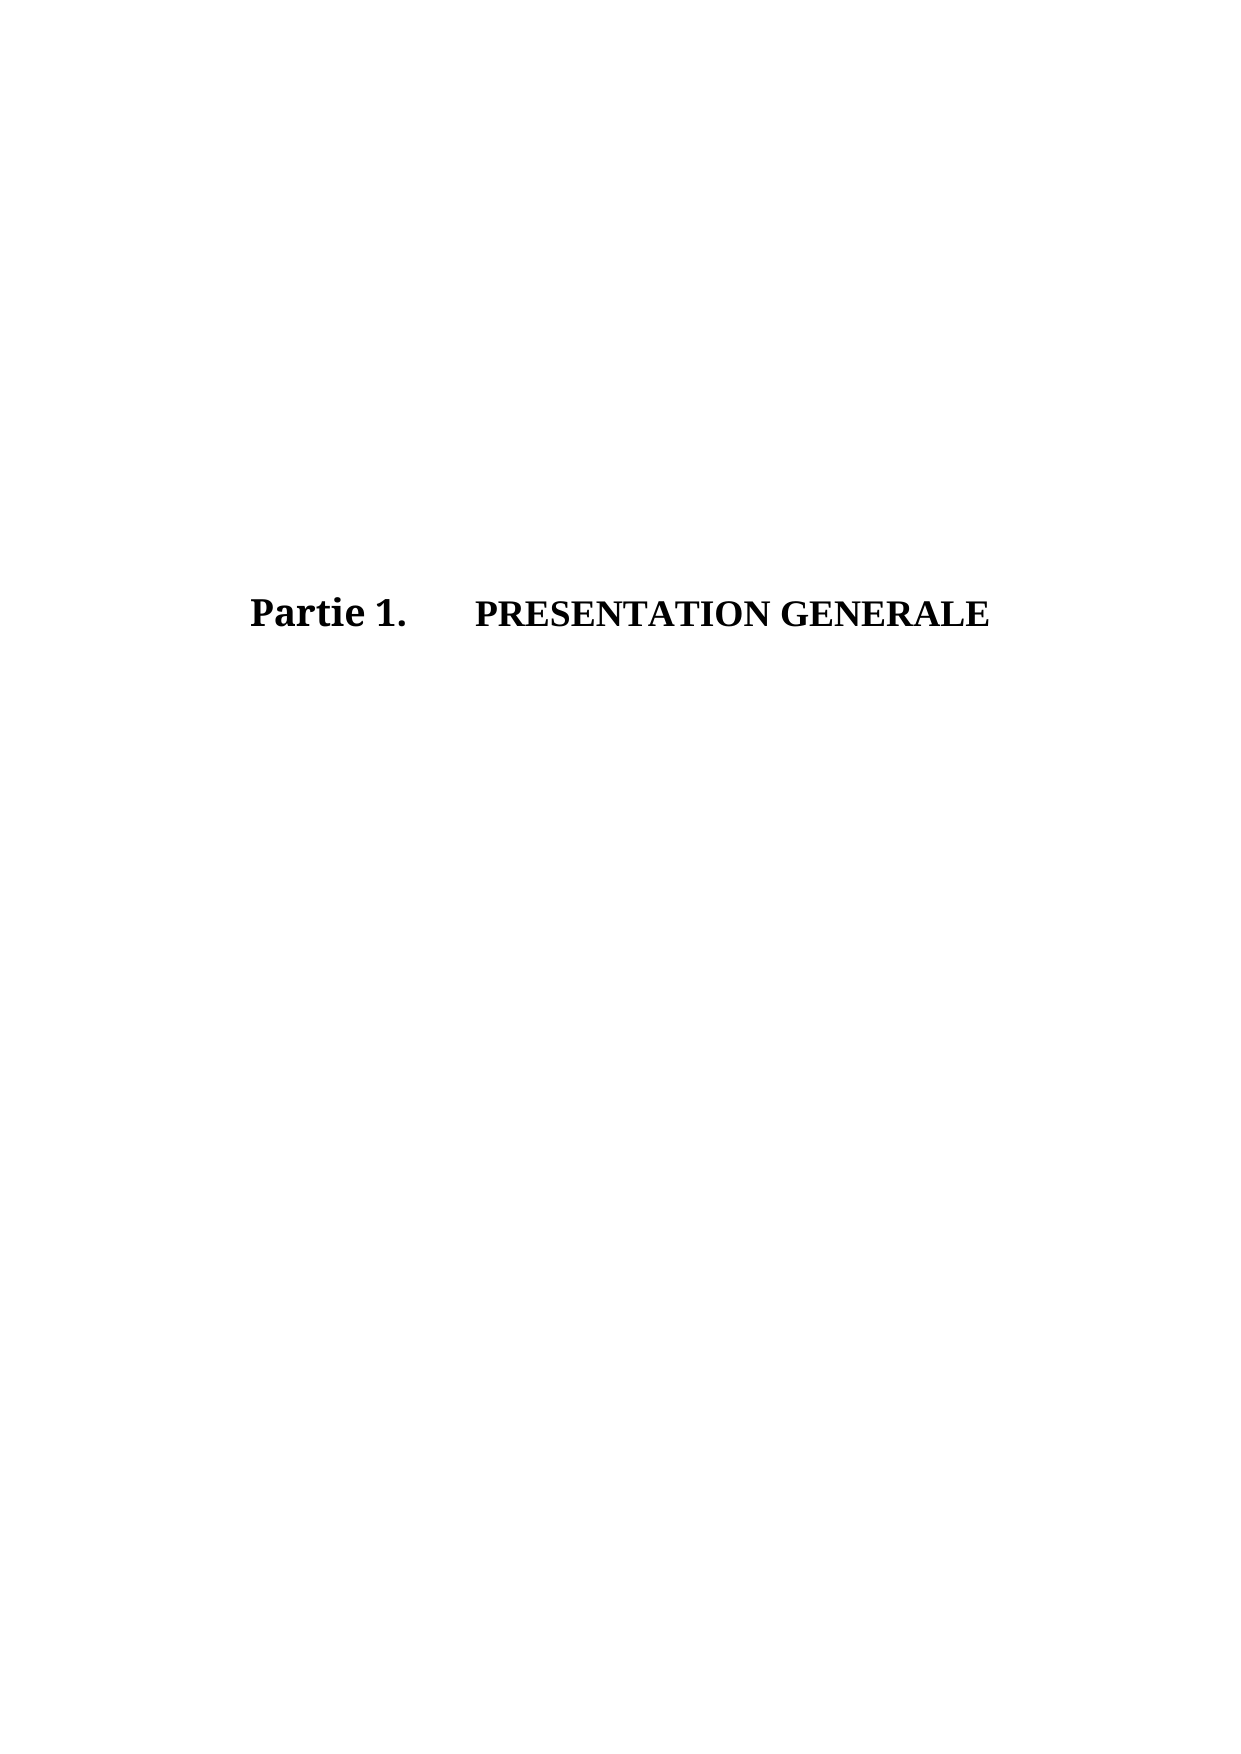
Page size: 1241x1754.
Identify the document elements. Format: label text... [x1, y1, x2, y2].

text PRESENTATION GENERALE [187, 587, 1053, 638]
